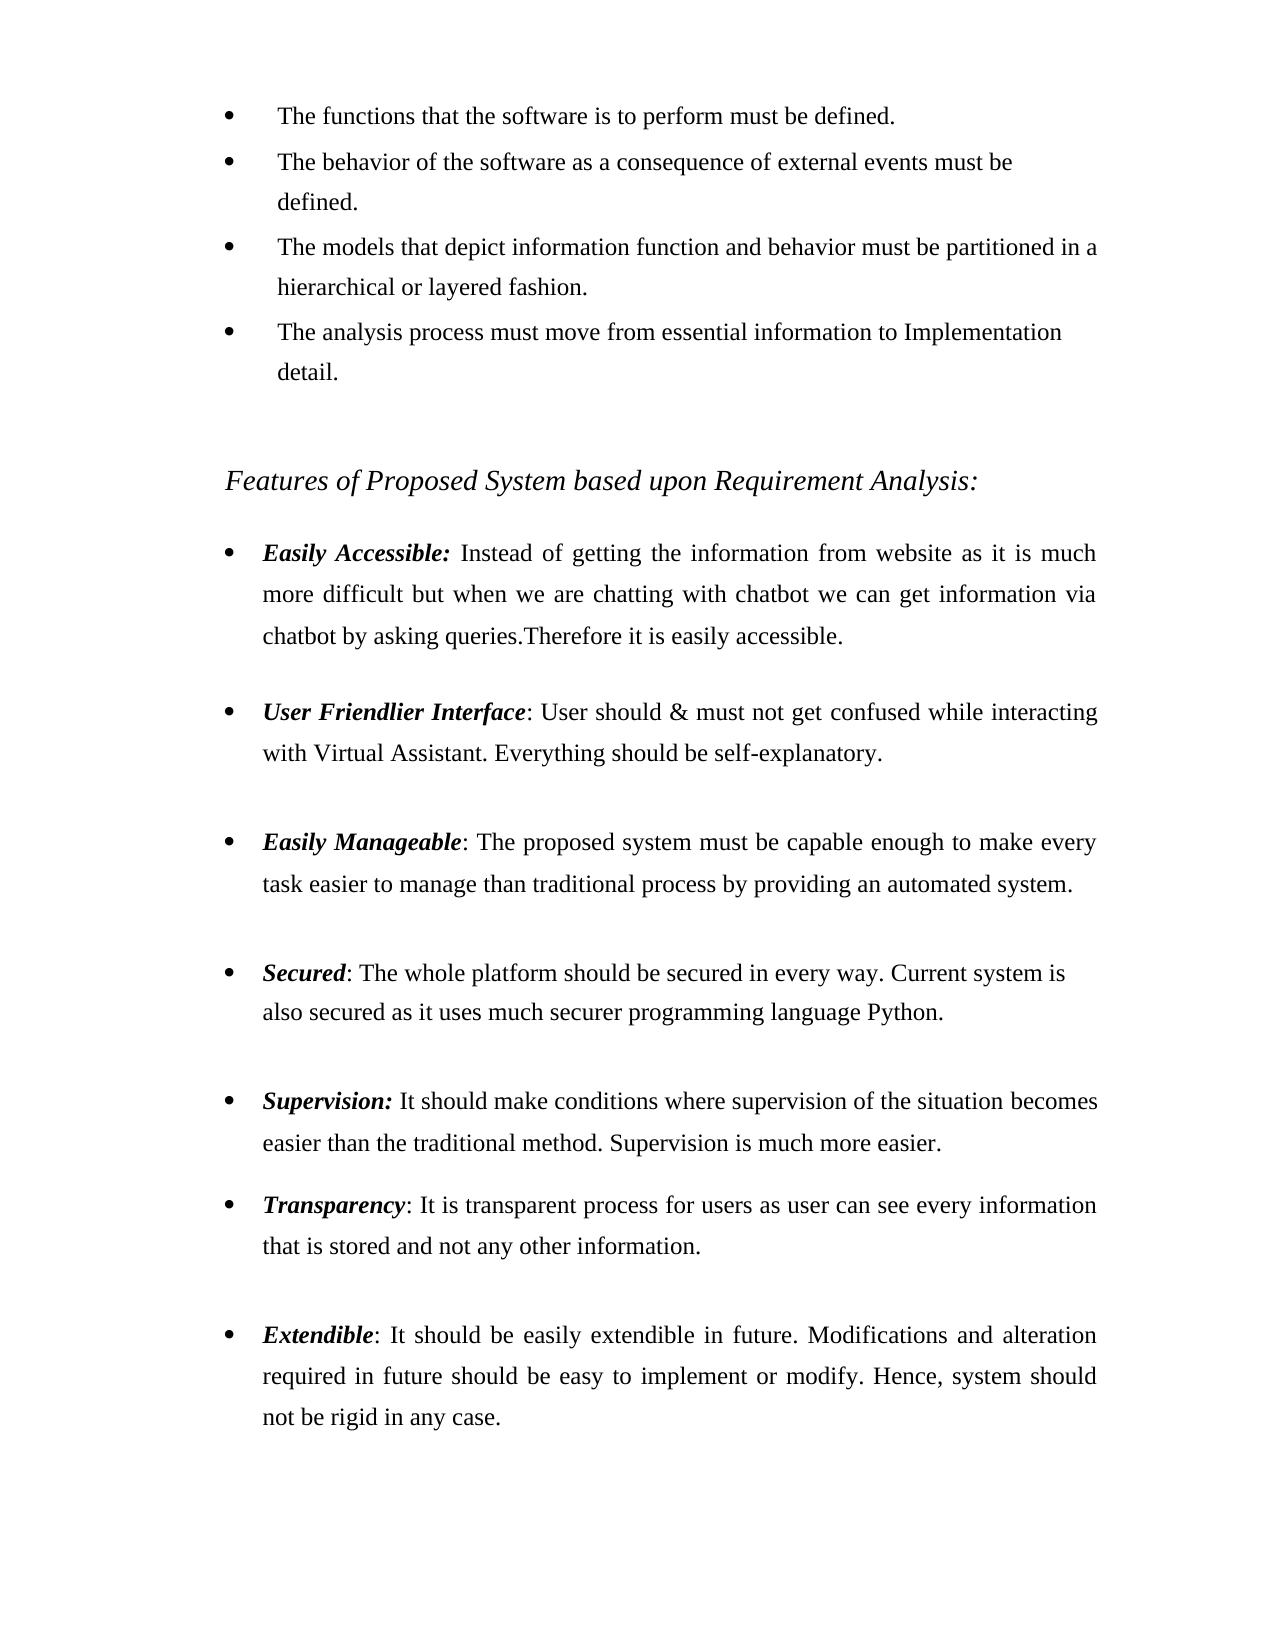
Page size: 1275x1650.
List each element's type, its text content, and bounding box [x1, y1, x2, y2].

list Supervision: It should make conditions where supervision of the situation becomes easier than the traditional method. Supervision is much more easier. [225, 1086, 1098, 1156]
text Features of Proposed System based upon Requirement Analysis: [225, 463, 1158, 497]
list Easily Accessible: Instead of getting the information from website as it is much more difficult but when we are chatting with chatbot we can get information via chatbot by asking queries.Therefore it is easily accessible. [225, 538, 1098, 650]
list Easily Manageable: The proposed system must be capable enough to make every task easier to manage than traditional process by providing an automated system. [225, 827, 1098, 897]
list The models that depict information function and behavior must be partitioned in a hierarchical or layered fashion. [225, 232, 1098, 300]
list User Friendlier Interface: User should & must not get confused while interacting with Virtual Assistant. Everything should be self-explanatory. [225, 697, 1098, 766]
list Transparency: It is transparent process for users as user can see every information that is stored and not any other information. [225, 1190, 1098, 1260]
list The analysis process must move from essential information to Implementation detail. [225, 317, 1098, 386]
list The behavior of the software as a consequence of external events must be defined. [225, 147, 1098, 215]
list Extendible: It should be easily extendible in future. Modifications and alteration required in future should be easy to implement or modify. Hence, system should not be rigid in any case. [225, 1320, 1098, 1431]
list Secured: The whole platform should be secured in every way. Current system is also secured as it uses much securer programming language Python. [225, 958, 1098, 1026]
list The functions that the software is to perform must be defined. [225, 101, 1158, 129]
